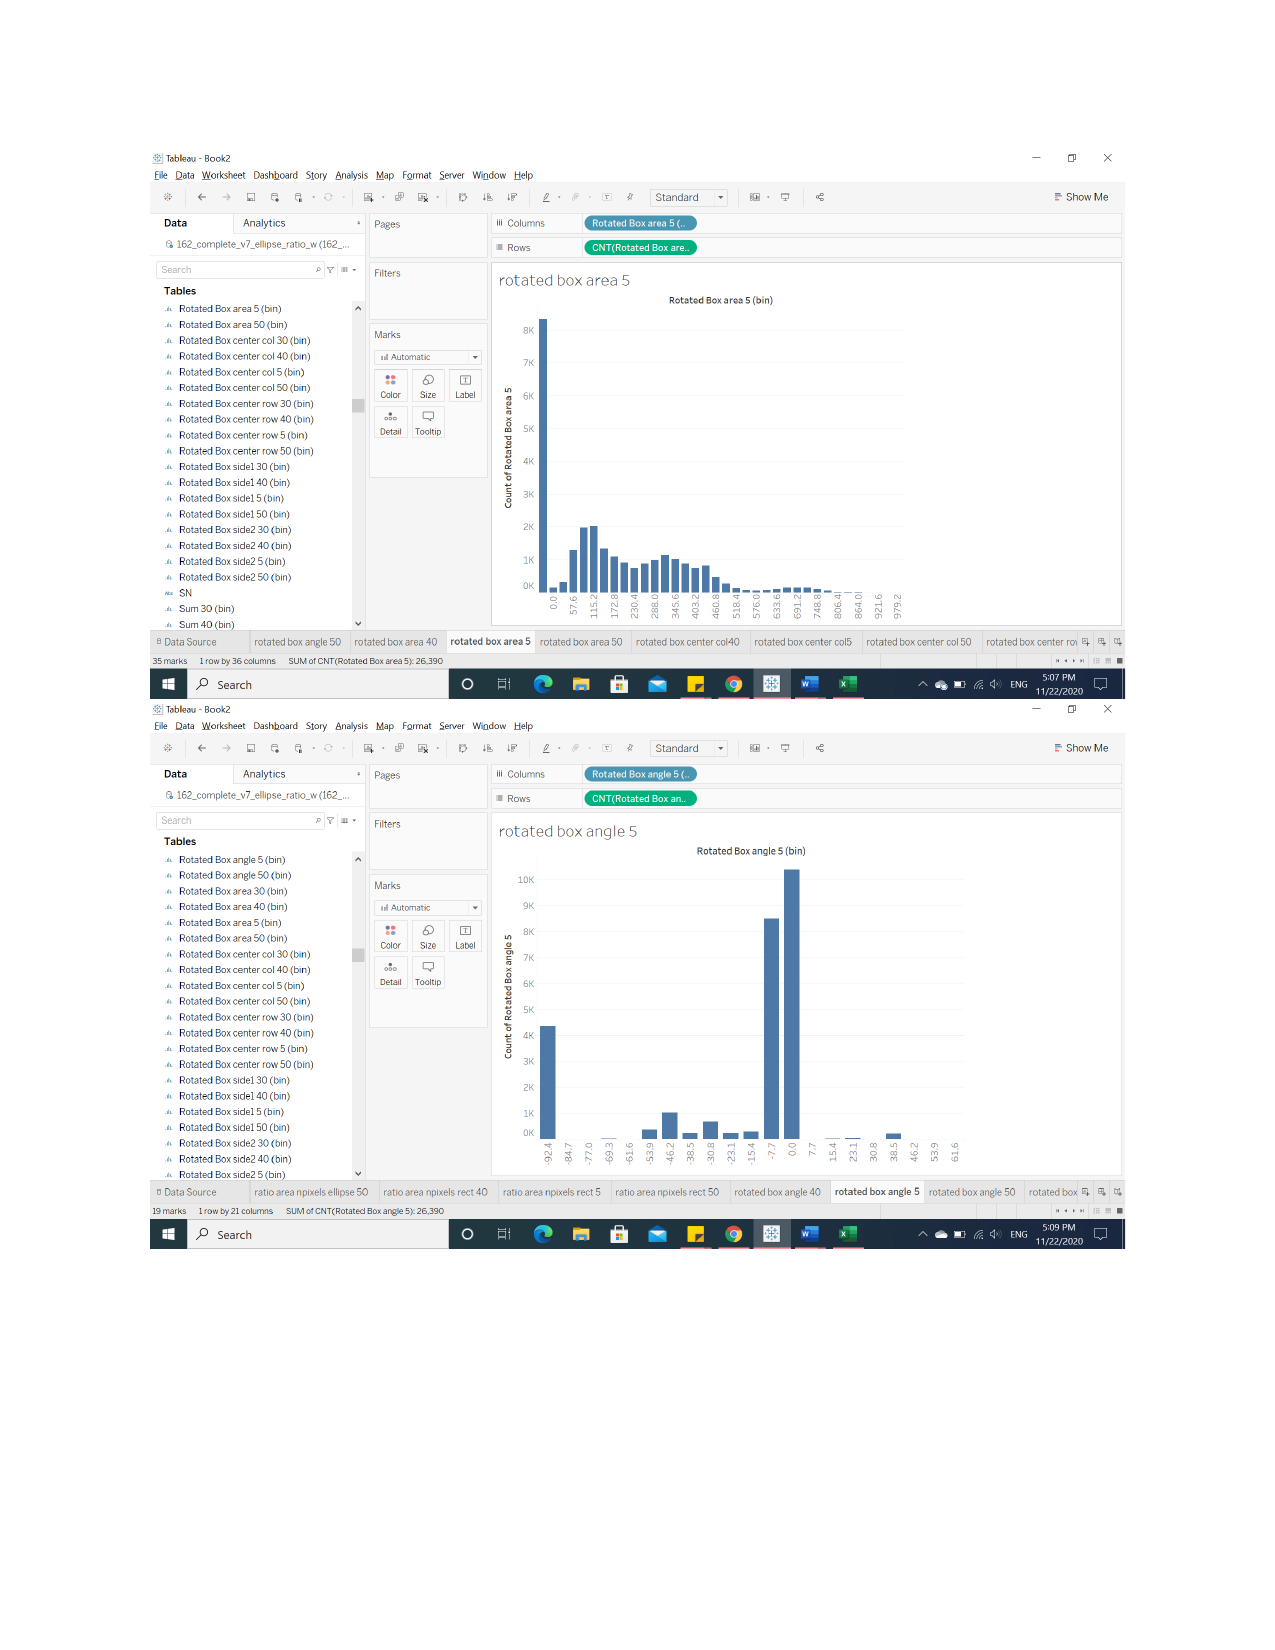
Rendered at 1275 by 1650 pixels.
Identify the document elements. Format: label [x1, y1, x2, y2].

picture [150, 150, 1125, 699]
picture [150, 700, 1125, 1249]
